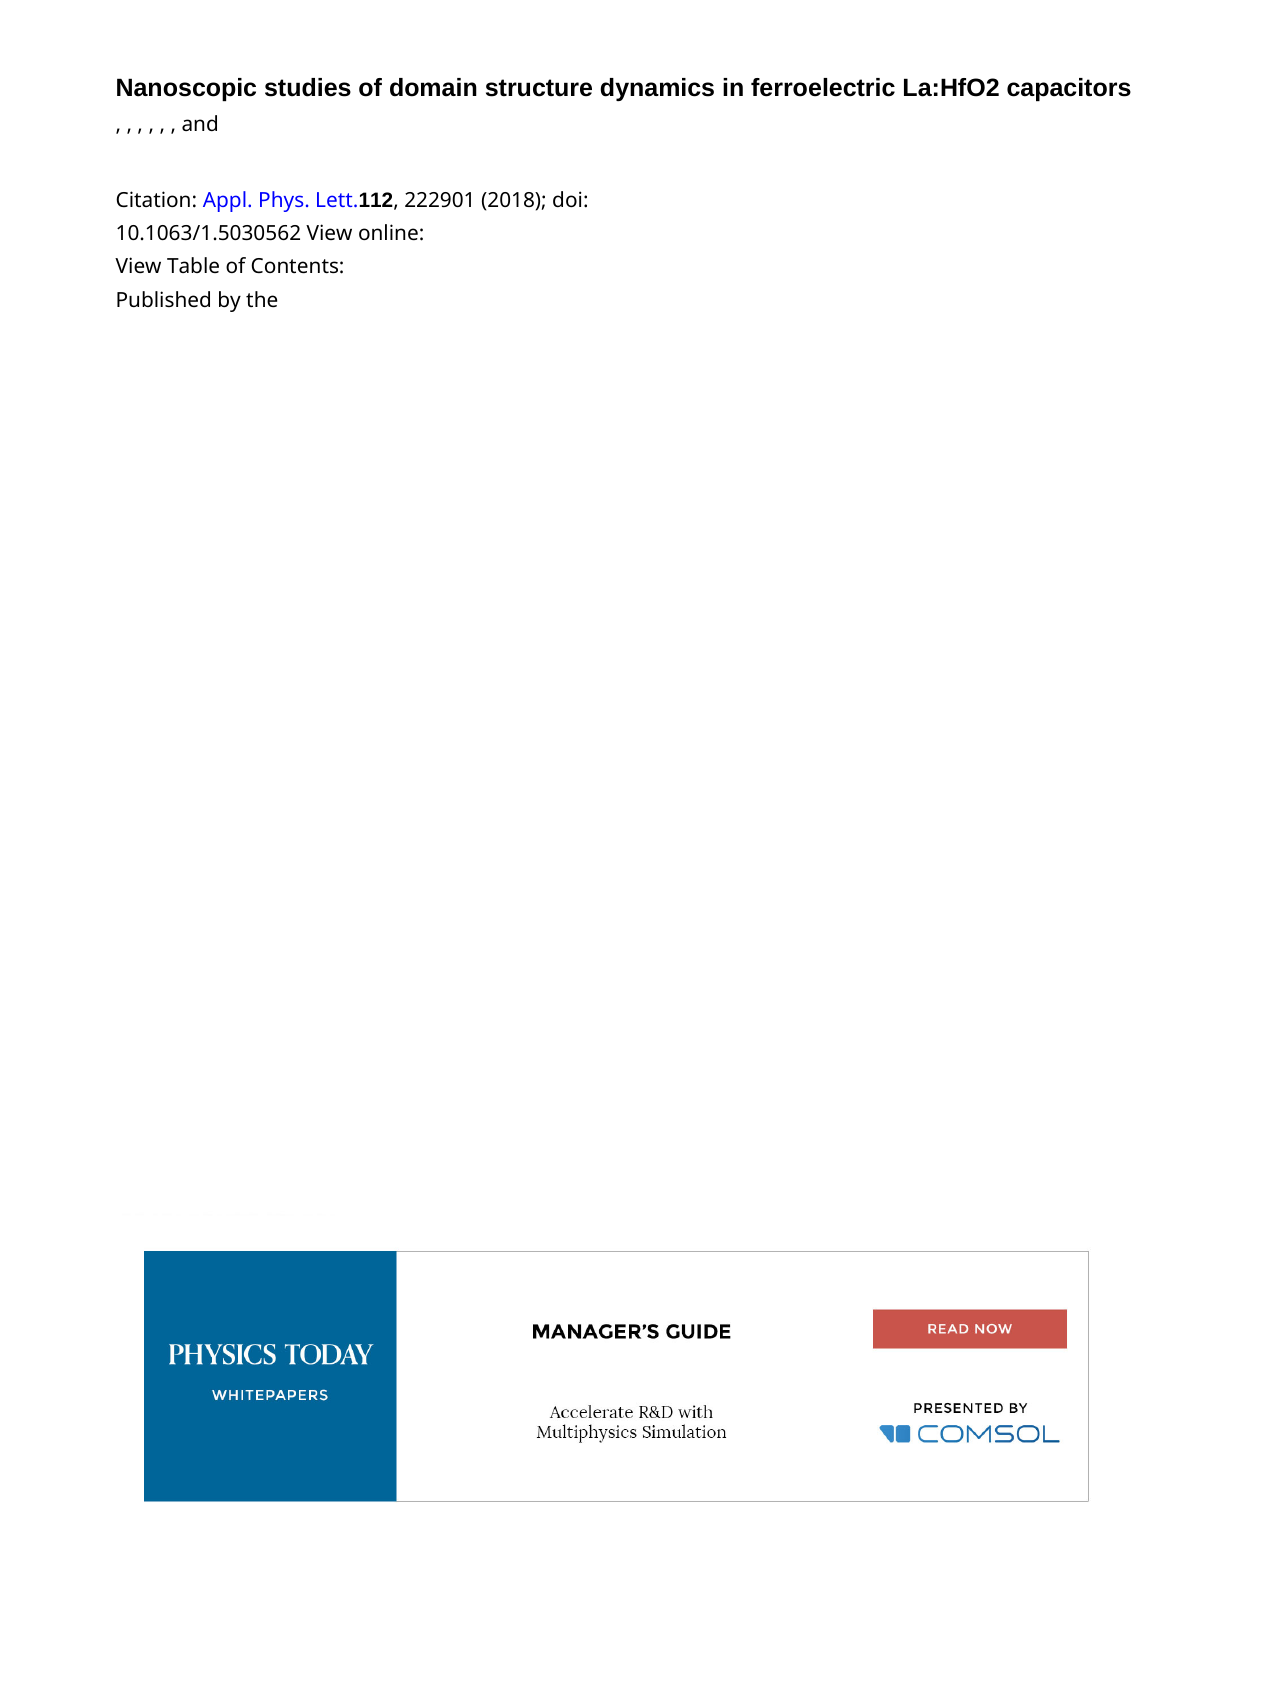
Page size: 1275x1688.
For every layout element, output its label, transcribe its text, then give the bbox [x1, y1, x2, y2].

text Citation: Appl. Phys. Lett.112, 222901 (2018); doi: 10.1063/1.5030562 View online: View Table of Contents: Published by the [115, 181, 769, 314]
picture [121, 1188, 1111, 1564]
text Nanoscopic studies of domain structure dynamics in ferroelectric La:HfO2 capacitors , , , , , , and [115, 68, 1144, 139]
